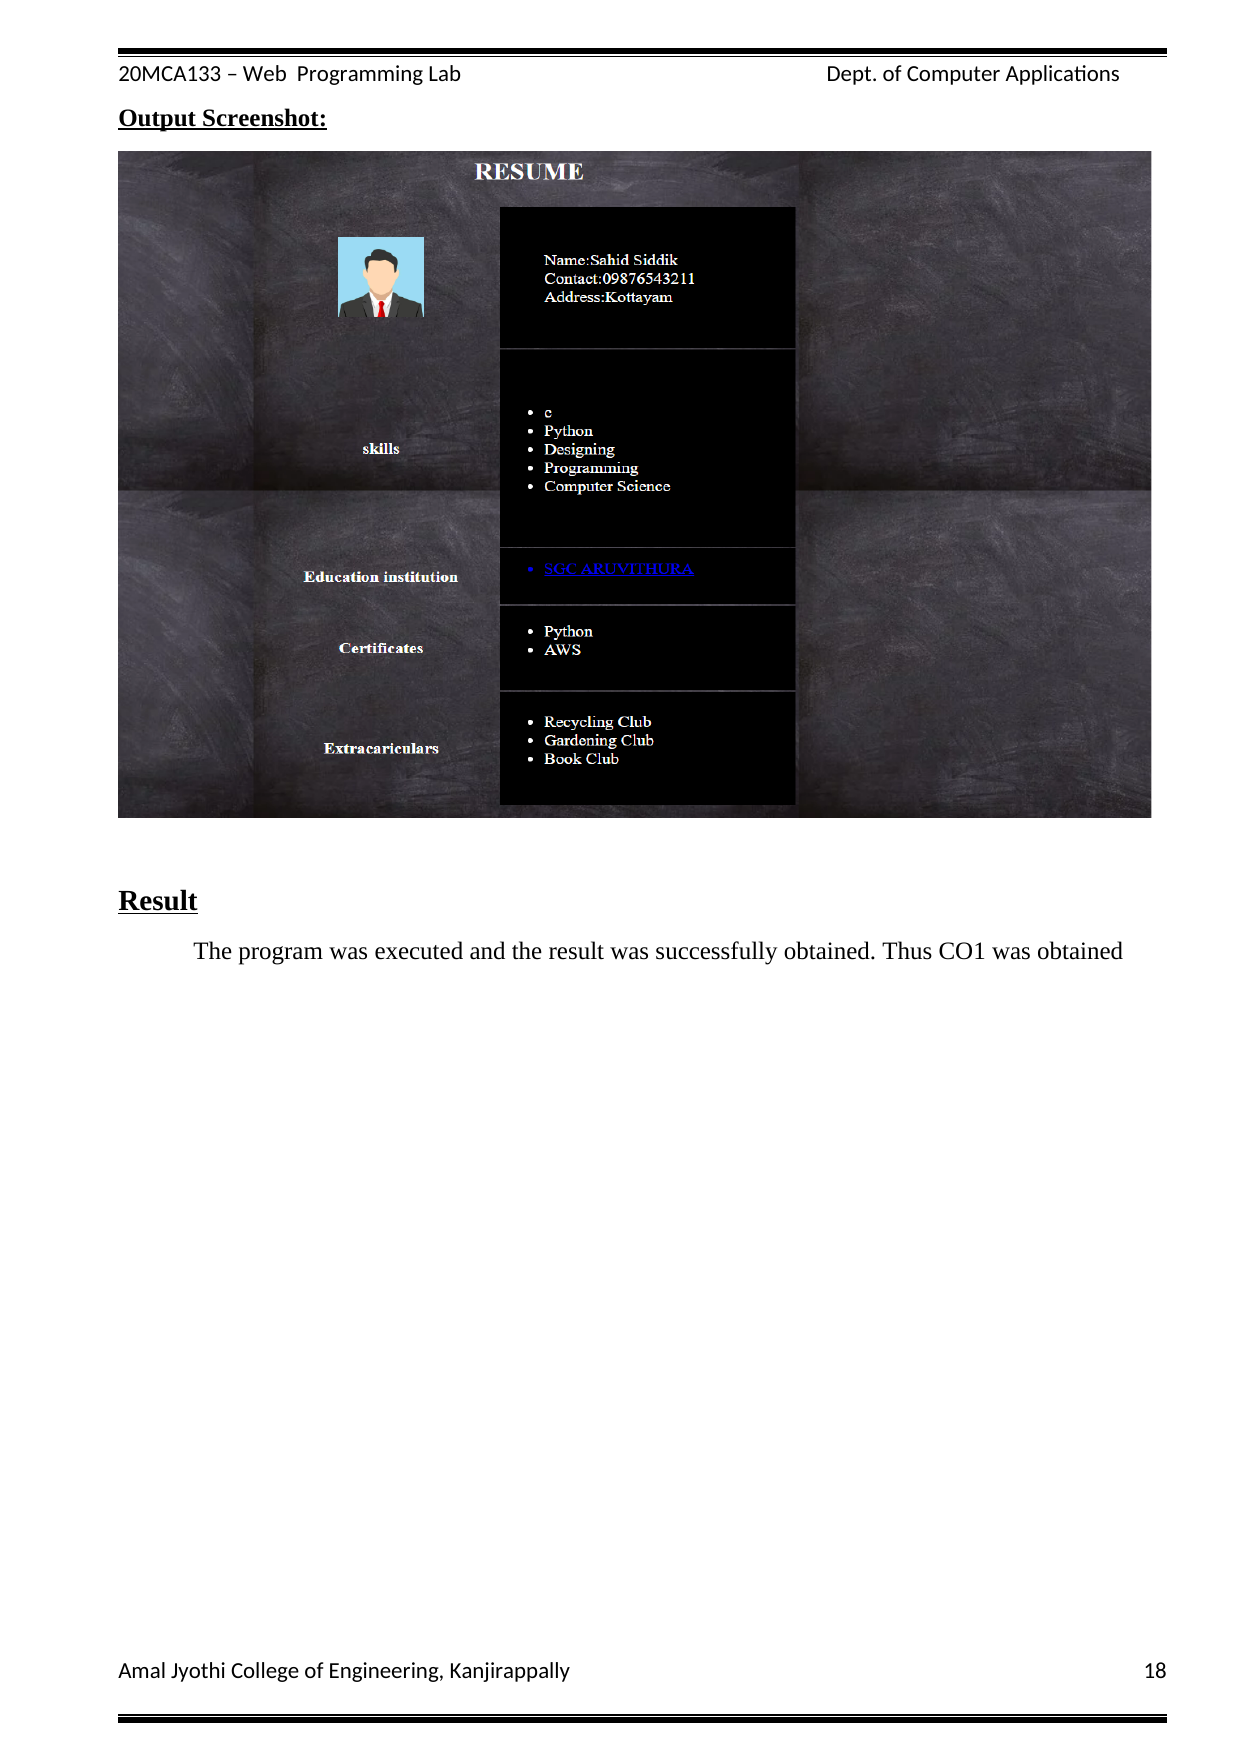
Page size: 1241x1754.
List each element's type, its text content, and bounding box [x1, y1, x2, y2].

picture [118, 151, 1152, 818]
text Output Screenshot: [118, 103, 1167, 132]
text Result [118, 883, 1167, 917]
text The program was executed and the result was successfully obtained. Thus CO1 was obtained [118, 936, 1167, 965]
